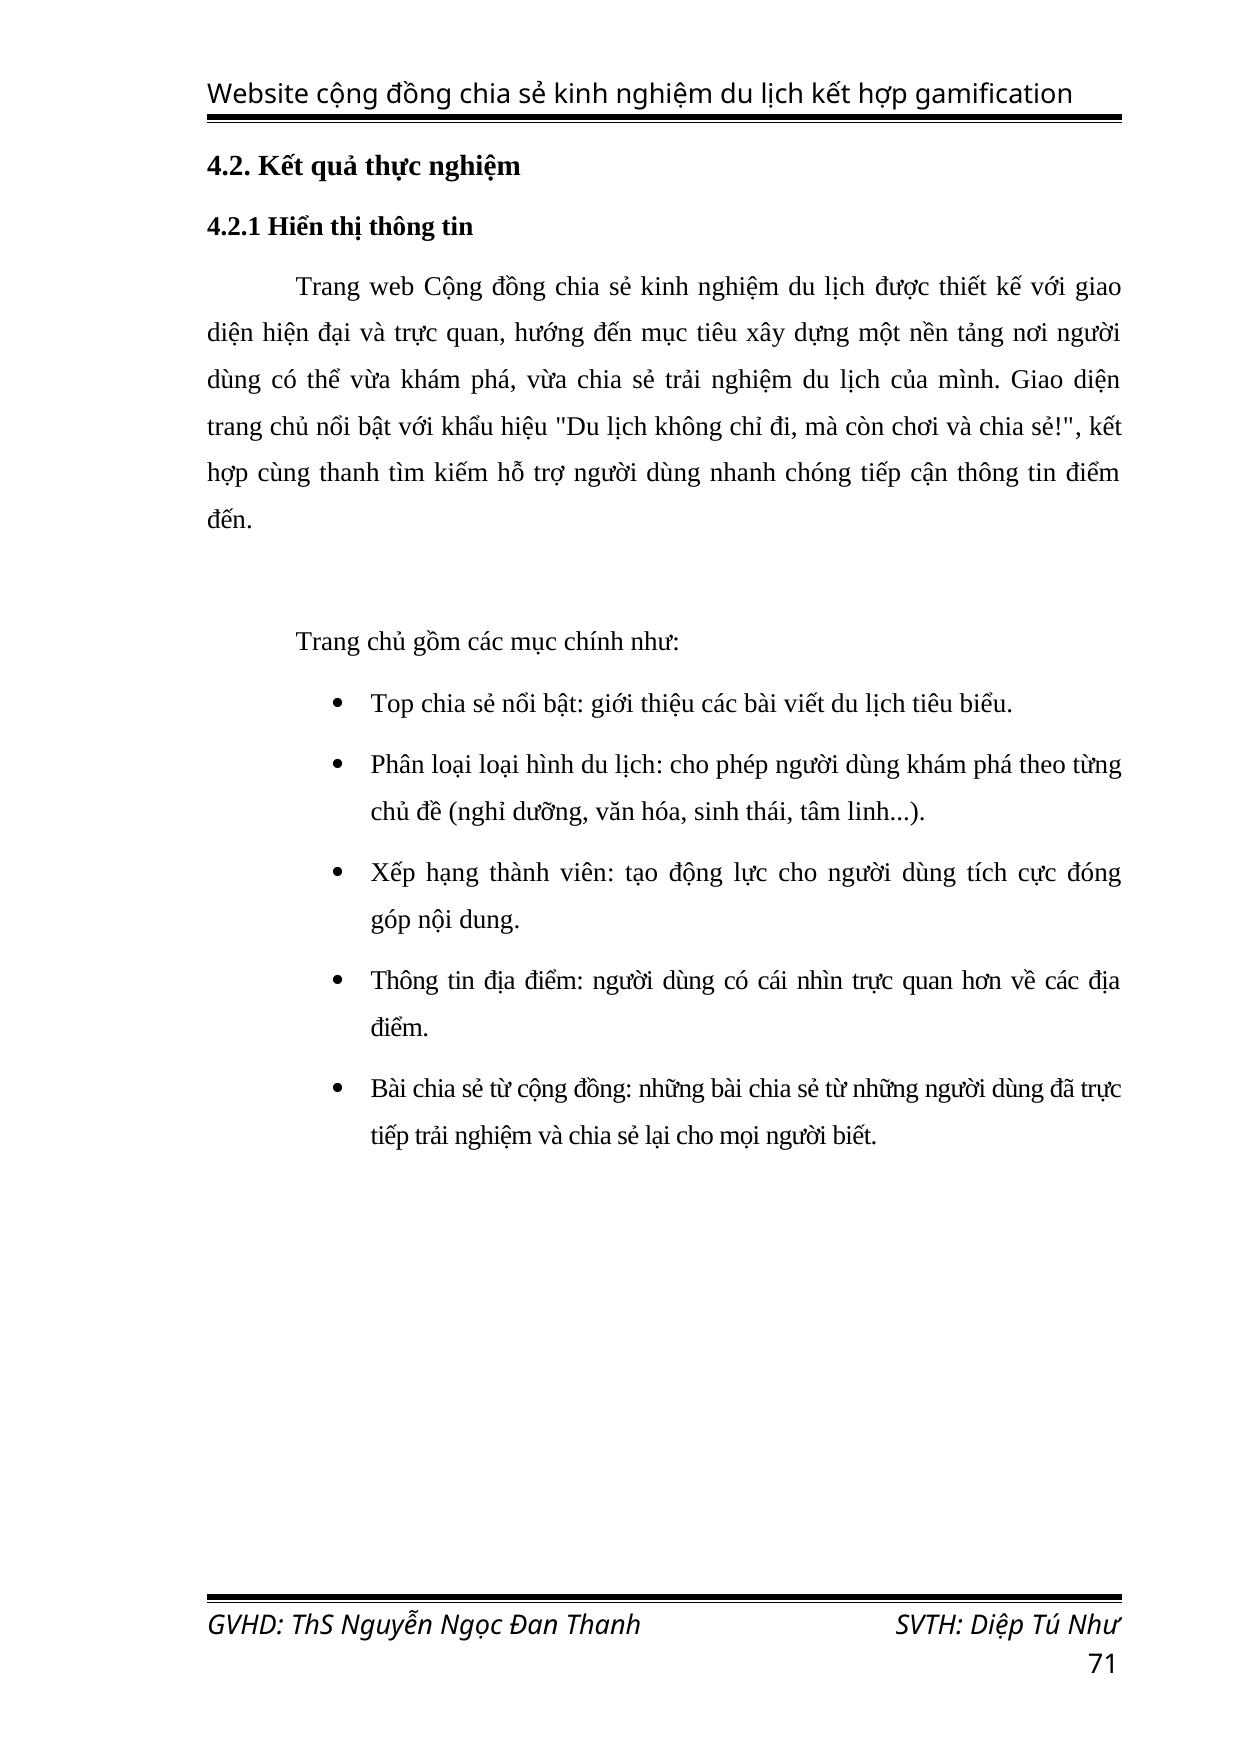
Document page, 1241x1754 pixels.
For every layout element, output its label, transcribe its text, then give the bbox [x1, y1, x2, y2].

list Top chia sẻ nổi bật: giới thiệu các bài viết du lịch tiêu biểu. [333, 687, 1122, 718]
text Trang chủ gồm các mục chính như: [207, 626, 1122, 657]
subtitle Kết quả thực nghiệm [207, 148, 1122, 181]
list Xếp hạng thành viên: tạo động lực cho người dùng tích cực đóng góp nội dung. [333, 856, 1122, 934]
list Bài chia sẻ từ cộng đồng: những bài chia sẻ từ những người dùng đã trực tiếp trải nghiệm và chia sẻ lại cho mọi người biết. [333, 1072, 1122, 1150]
list Thông tin địa điểm: người dùng có cái nhìn trực quan hơn về các địa điểm. [333, 964, 1122, 1042]
subtitle Hiển thị thông tin [207, 211, 1122, 242]
list Phân loại loại hình du lịch: cho phép người dùng khám phá theo từng chủ đề (nghỉ dưỡng, văn hóa, sinh thái, tâm linh...). [333, 748, 1122, 826]
text Trang web Cộng đồng chia sẻ kinh nghiệm du lịch được thiết kế với giao diện hiện đại và trực quan, hướng đến mục tiêu xây dựng một nền tảng nơi người dùng có thể vừa khám phá, vừa chia sẻ trải nghiệm du lịch của mình. Giao diện trang chủ nổi bật với khẩu hiệu "Du lịch không chỉ đi, mà còn chơi và chia sẻ!", kết hợp cùng thanh tìm kiếm hỗ trợ người dùng nhanh chóng tiếp cận thông tin điểm đến. [207, 270, 1122, 534]
